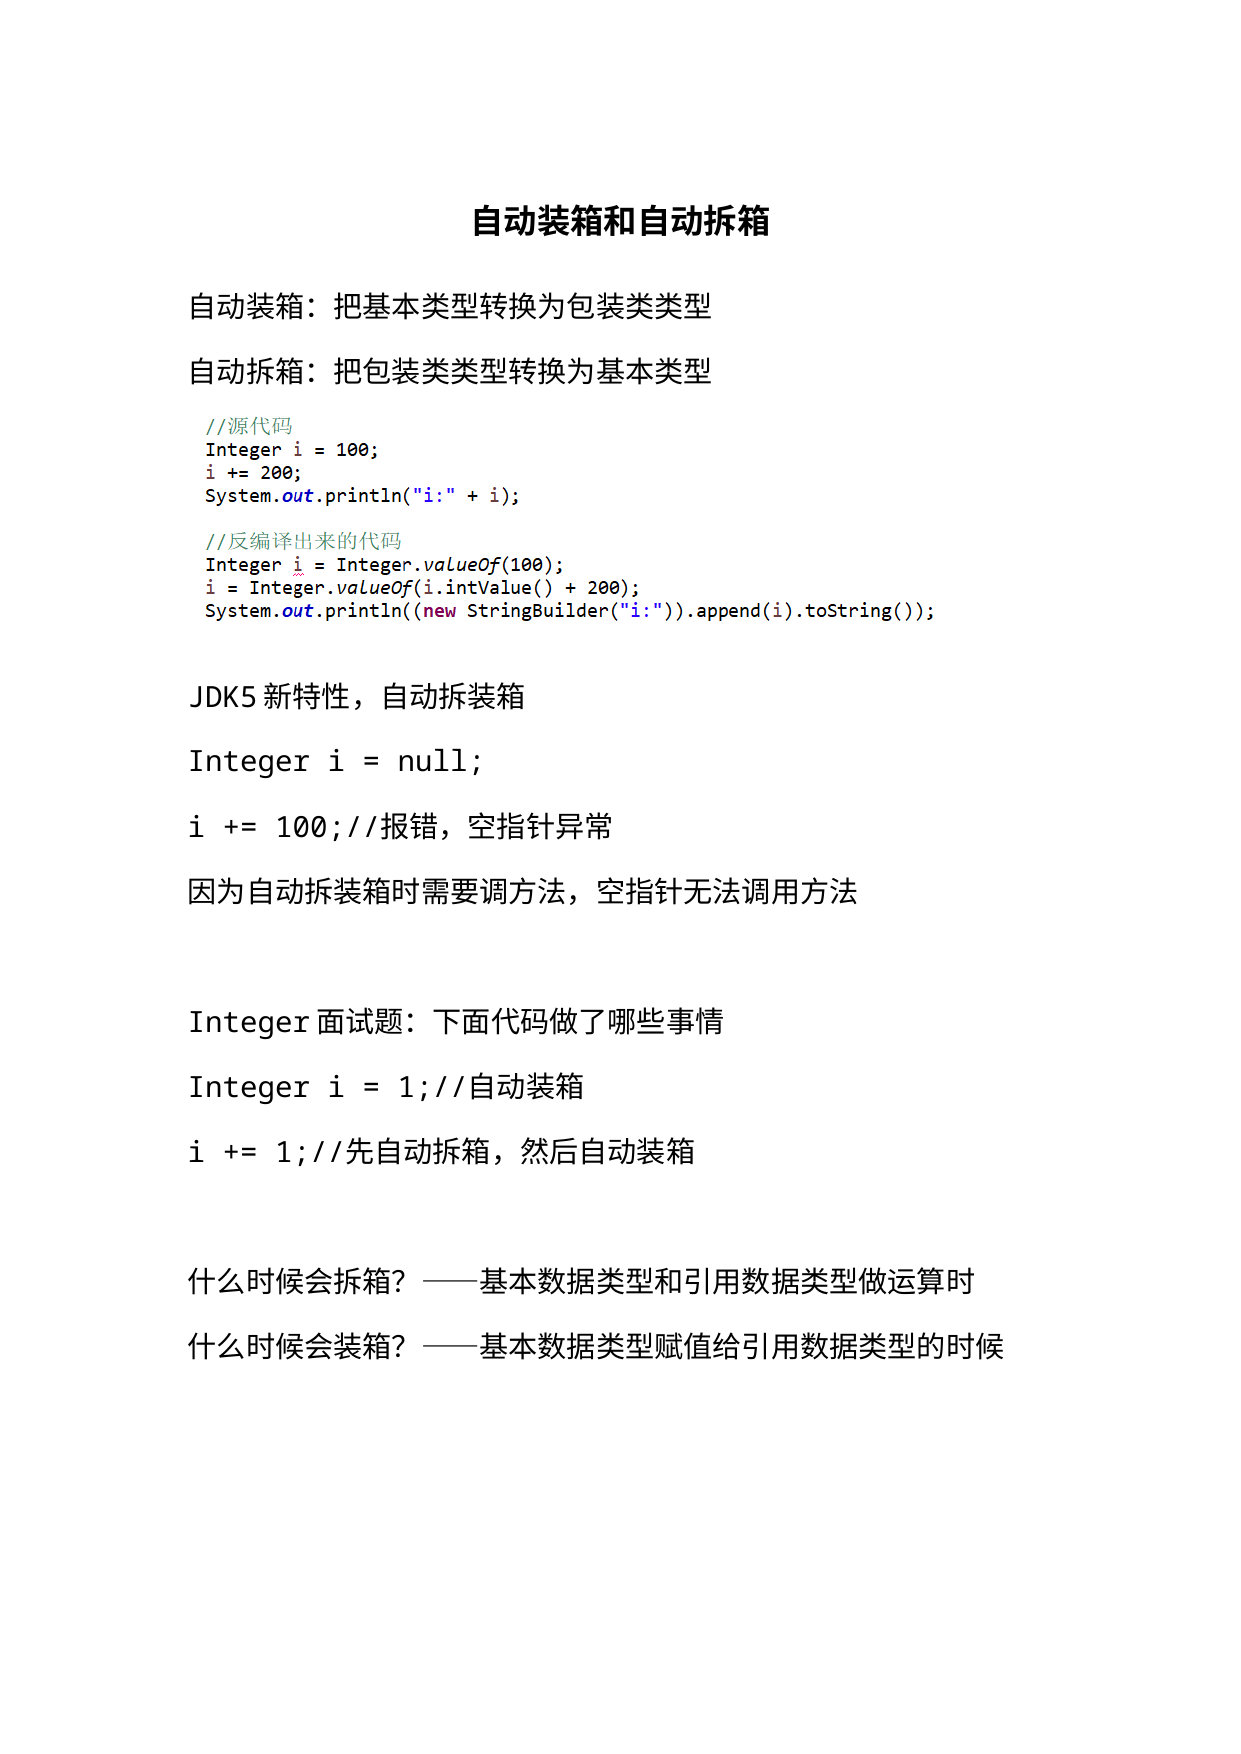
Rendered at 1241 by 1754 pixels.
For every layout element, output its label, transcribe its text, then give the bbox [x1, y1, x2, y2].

text 自动装箱：把基本类型转换为包装类类型 [187, 273, 1053, 338]
text 什么时候会装箱？——基本数据类型赋值给引用数据类型的时候 [187, 1313, 1053, 1378]
text 什么时候会拆箱？——基本数据类型和引用数据类型做运算时 [187, 1248, 1053, 1313]
text 因为自动拆装箱时需要调方法，空指针无法调用方法 [187, 858, 1053, 923]
text Integer i = null; [187, 728, 1053, 793]
picture [187, 402, 1053, 639]
text JDK5新特性，自动拆装箱 [187, 663, 1053, 728]
text Integer面试题：下面代码做了哪些事情 [187, 988, 1053, 1053]
subtitle 自动装箱和自动拆箱 [187, 187, 1053, 252]
text 自动拆箱：把包装类类型转换为基本类型 [187, 338, 1053, 402]
text i += 1;//先自动拆箱，然后自动装箱 [187, 1118, 1053, 1183]
text Integer i = 1;//自动装箱 [187, 1053, 1053, 1118]
text i += 100;//报错，空指针异常 [187, 793, 1053, 858]
